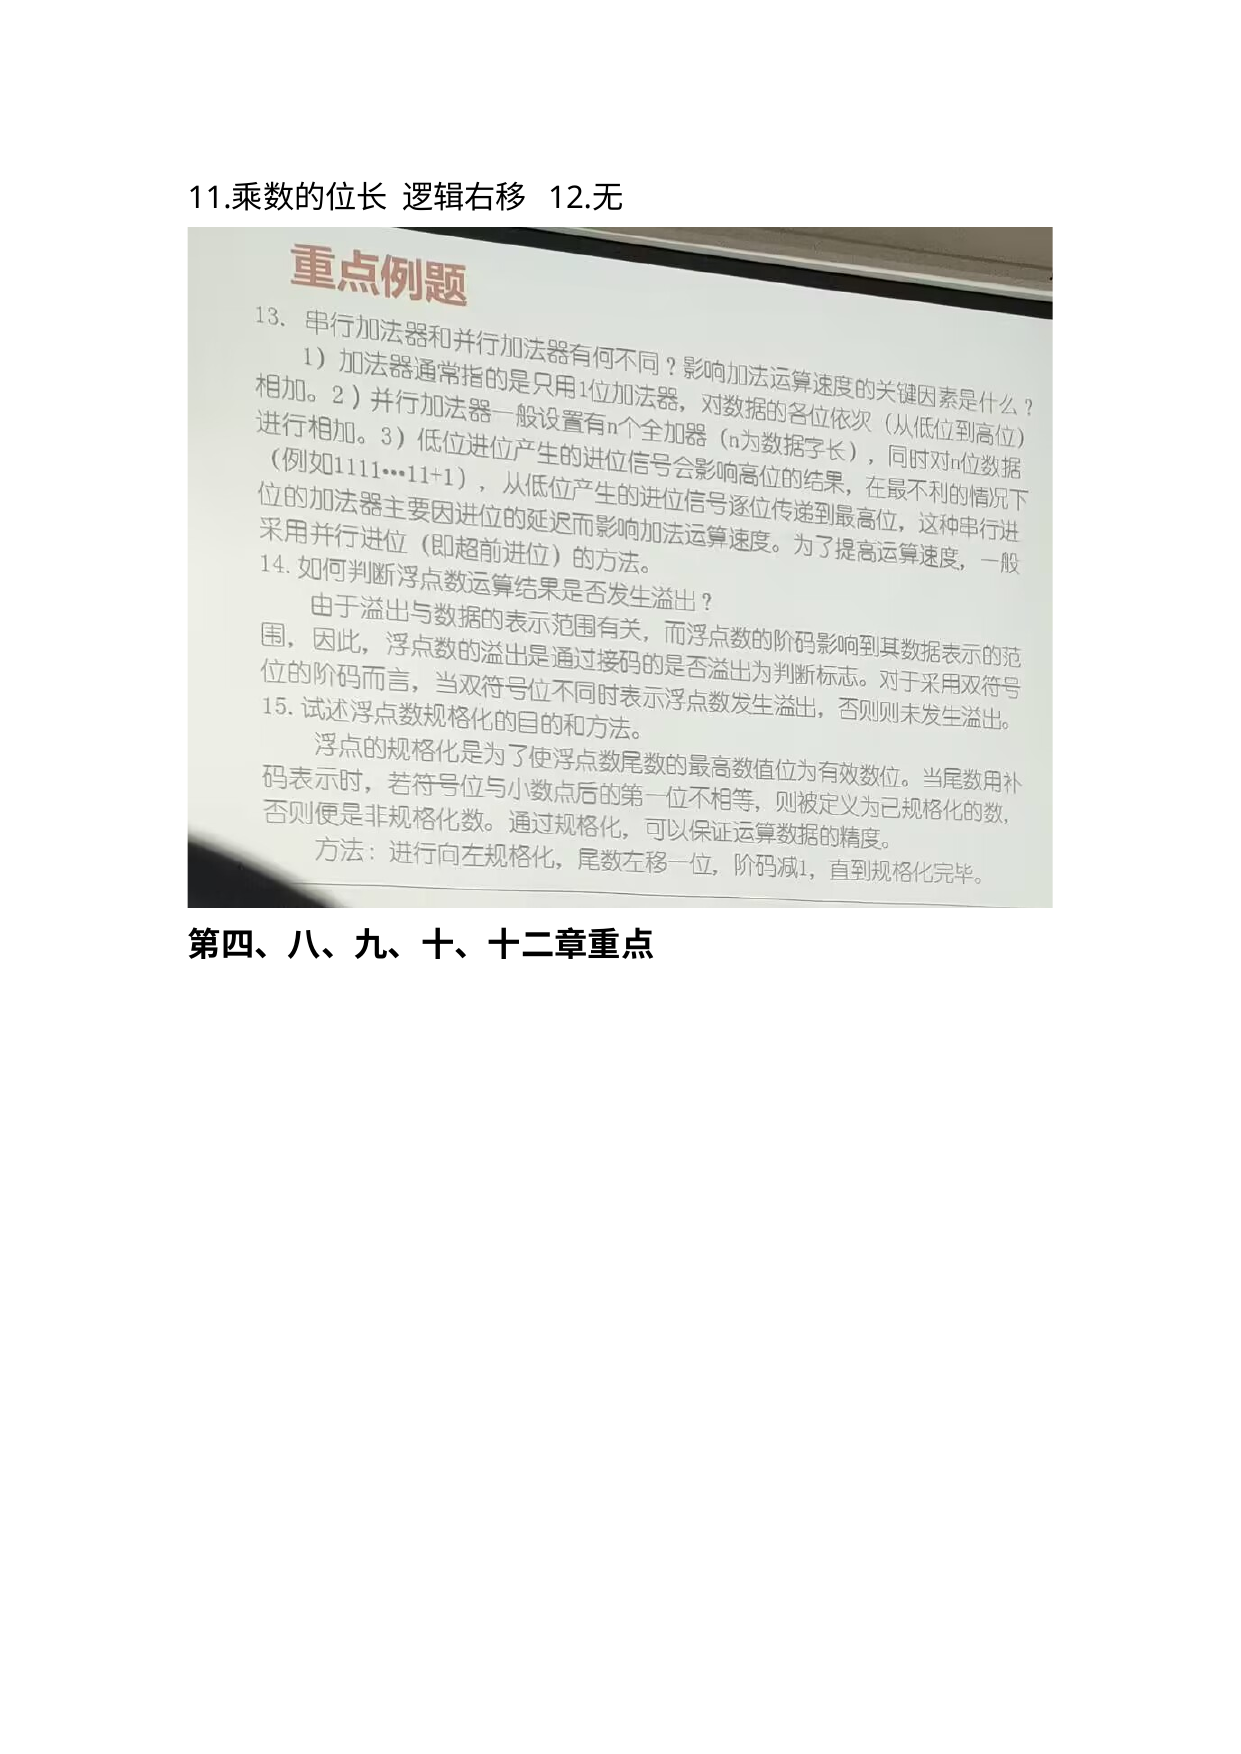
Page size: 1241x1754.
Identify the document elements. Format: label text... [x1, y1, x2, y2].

text 11.乘数的位长 逻辑右移 12.无 [187, 162, 1053, 227]
text 第四、八、九、十、十二章重点 [187, 909, 1053, 974]
picture [187, 227, 1053, 908]
